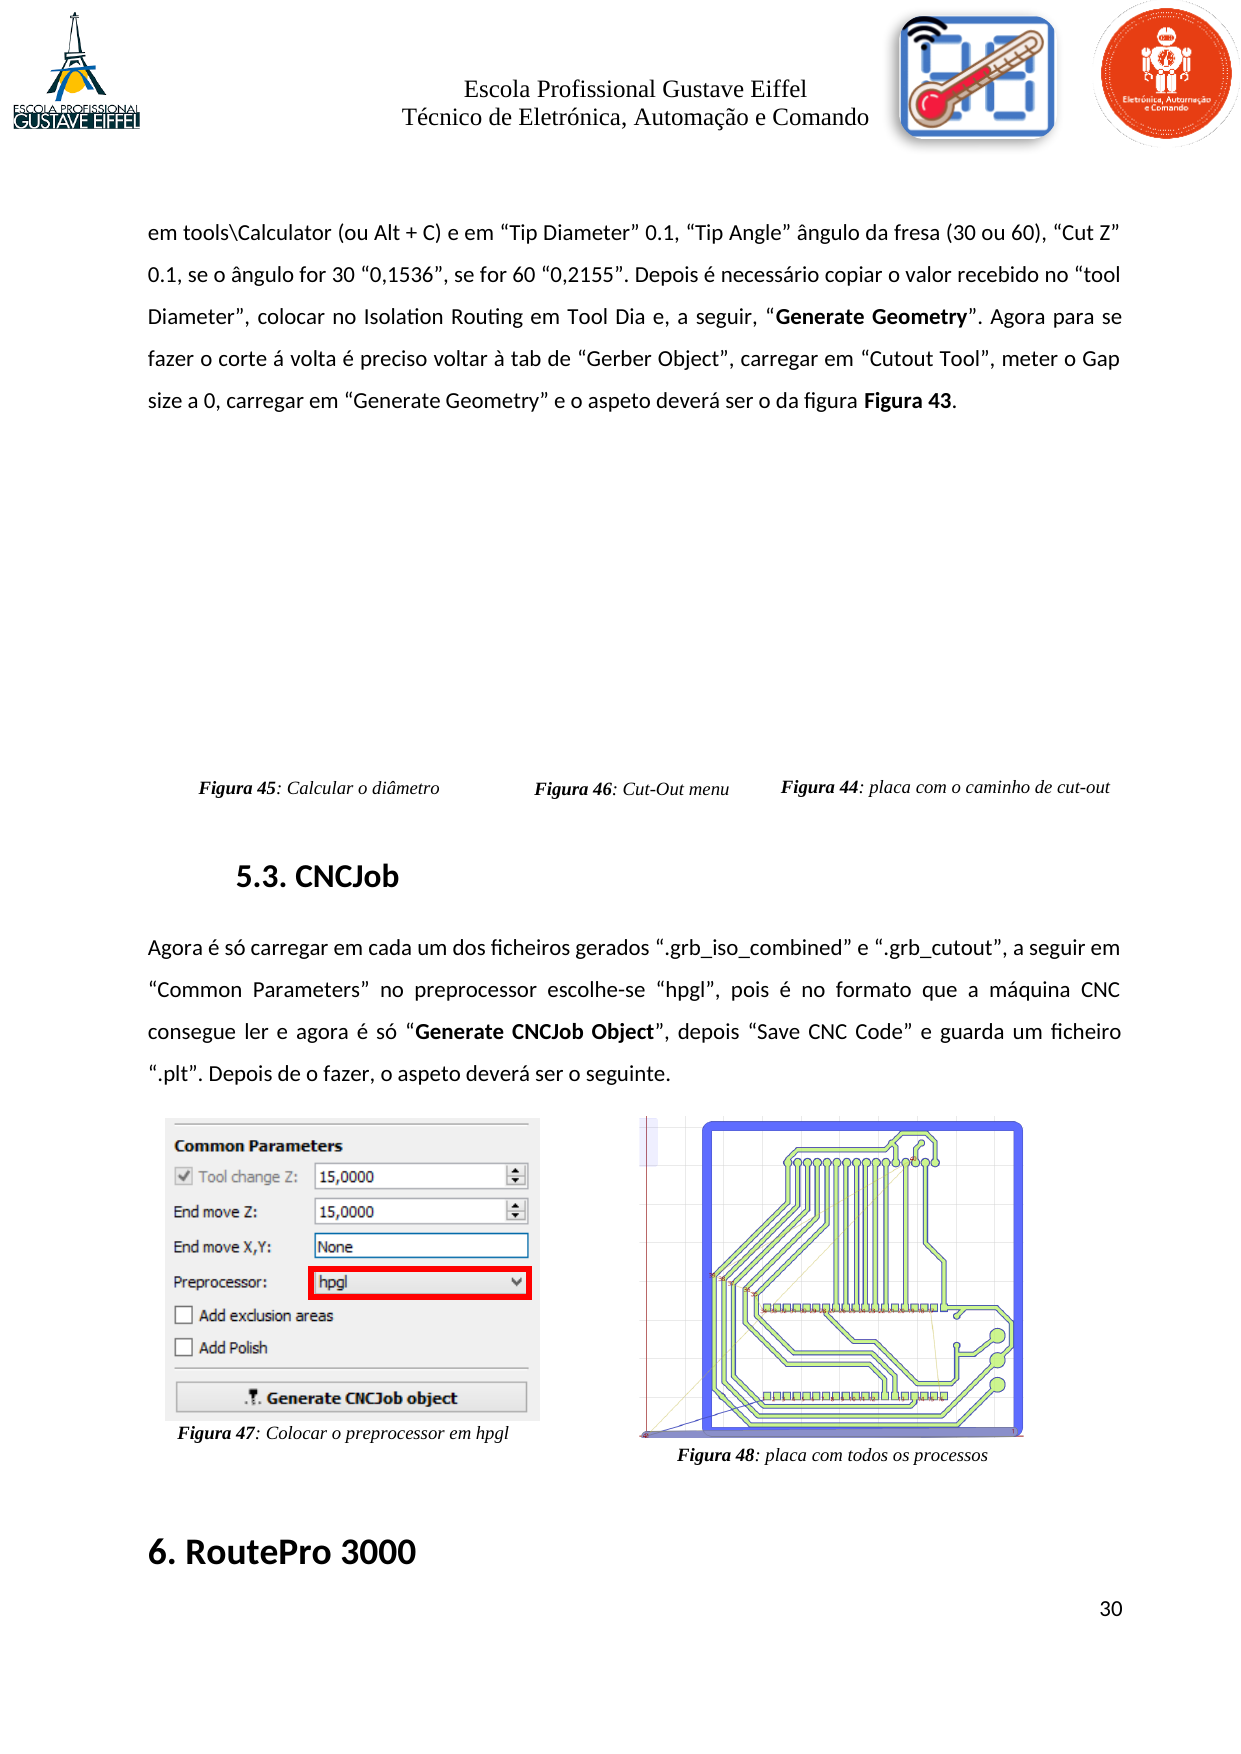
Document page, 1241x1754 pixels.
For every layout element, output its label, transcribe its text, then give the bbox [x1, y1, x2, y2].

picture [2, 0, 150, 142]
picture [1092, 0, 1240, 148]
picture [899, 15, 1057, 139]
picture [165, 1118, 540, 1421]
picture [639, 1116, 1024, 1438]
text Agora é só carregar em cada um dos ficheiros gerados “.grb_iso_combined” e “.grb_cutout”, a seguir em “Common Parameters” no preprocessor escolhe-se “hpgl”, pois é no formato que a máquina CNC consegue ler e agora é só “Generate CNCJob Object”, depois “Save CNC Code” e guarda um ficheiro “.plt”. Depois de o fazer, o aspeto deverá ser o seguinte. [148, 933, 1122, 1087]
subtitle CNCJob [236, 855, 1122, 896]
subtitle RoutePro 3000 [148, 1528, 1122, 1574]
